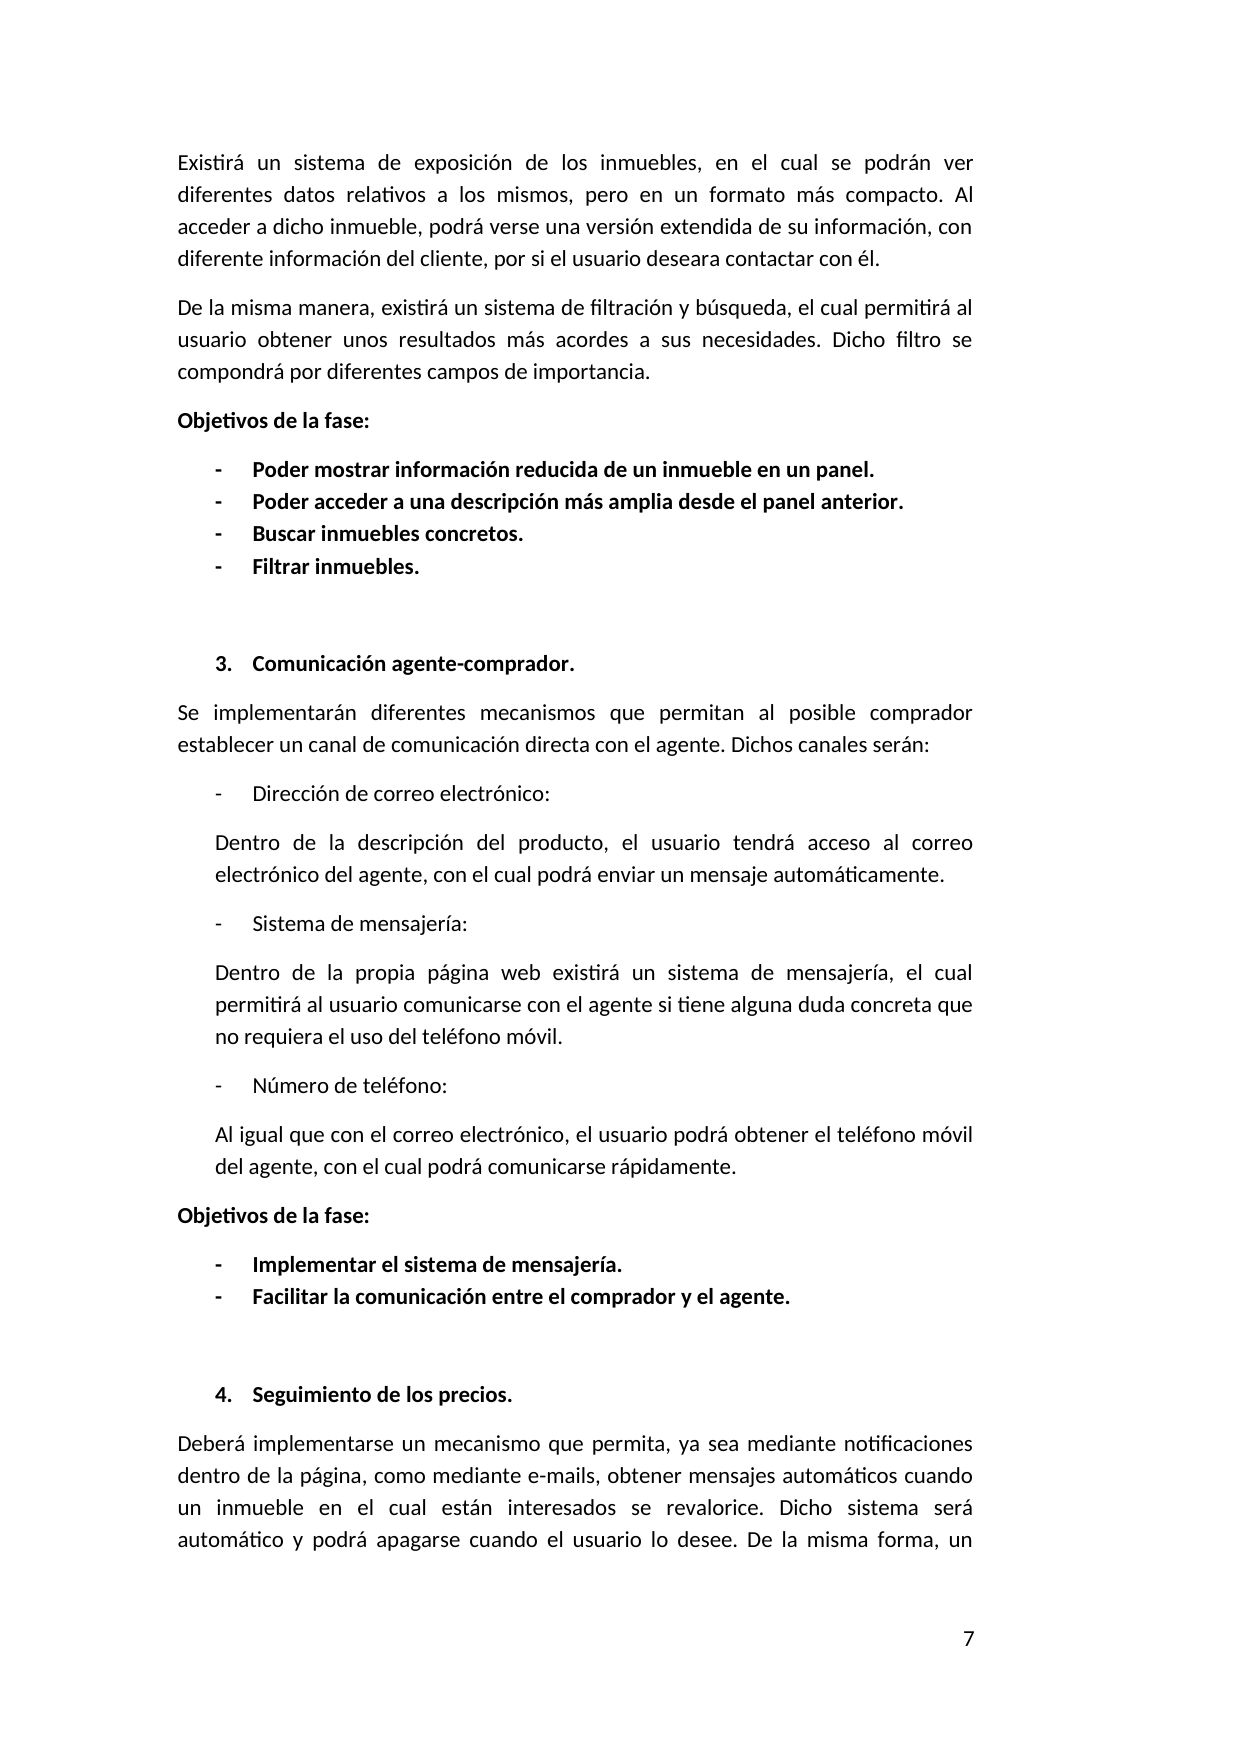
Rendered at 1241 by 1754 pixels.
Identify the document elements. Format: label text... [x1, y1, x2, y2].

list Poder mostrar información reducida de un inmueble en un panel. [215, 455, 974, 483]
list Seguimiento de los precios. [215, 1380, 974, 1408]
list Poder acceder a una descripción más amplia desde el panel anterior. [215, 487, 974, 515]
list Facilitar la comunicación entre el comprador y el agente. [215, 1282, 974, 1310]
text Existirá un sistema de exposición de los inmuebles, en el cual se podrán ver diferentes datos relativos a los mismos, pero en un formato más compacto. Al acceder a dicho inmueble, podrá verse una versión extendida de su información, con diferente información del cliente, por si el usuario deseara contactar con él. [177, 148, 974, 272]
list Buscar inmuebles concretos. [215, 519, 974, 548]
list Dirección de correo electrónico: [215, 779, 974, 807]
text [177, 1429, 974, 1553]
list Sistema de mensajería: [215, 909, 974, 937]
text Al igual que con el correo electrónico, el usuario podrá obtener el teléfono móvil del agente, con el cual podrá comunicarse rápidamente. [215, 1120, 974, 1180]
text De la misma manera, existirá un sistema de filtración y búsqueda, el cual permitirá al usuario obtener unos resultados más acordes a sus necesidades. Dicho filtro se compondrá por diferentes campos de importancia. [177, 293, 974, 386]
text Objetivos de la fase: [177, 406, 974, 434]
list Número de teléfono: [215, 1071, 974, 1099]
text Dentro de la descripción del producto, el usuario tendrá acceso al correo electrónico del agente, con el cual podrá enviar un mensaje automáticamente. [215, 828, 974, 888]
text Se implementarán diferentes mecanismos que permitan al posible comprador establecer un canal de comunicación directa con el agente. Dichos canales serán: [177, 698, 974, 758]
list Filtrar inmuebles. [215, 552, 974, 580]
text Dentro de la propia página web existirá un sistema de mensajería, el cual permitirá al usuario comunicarse con el agente si tiene alguna duda concreta que no requiera el uso del teléfono móvil. [215, 958, 974, 1051]
text Objetivos de la fase: [177, 1201, 974, 1229]
list Comunicación agente-comprador. [215, 649, 974, 677]
list Implementar el sistema de mensajería. [215, 1250, 974, 1278]
